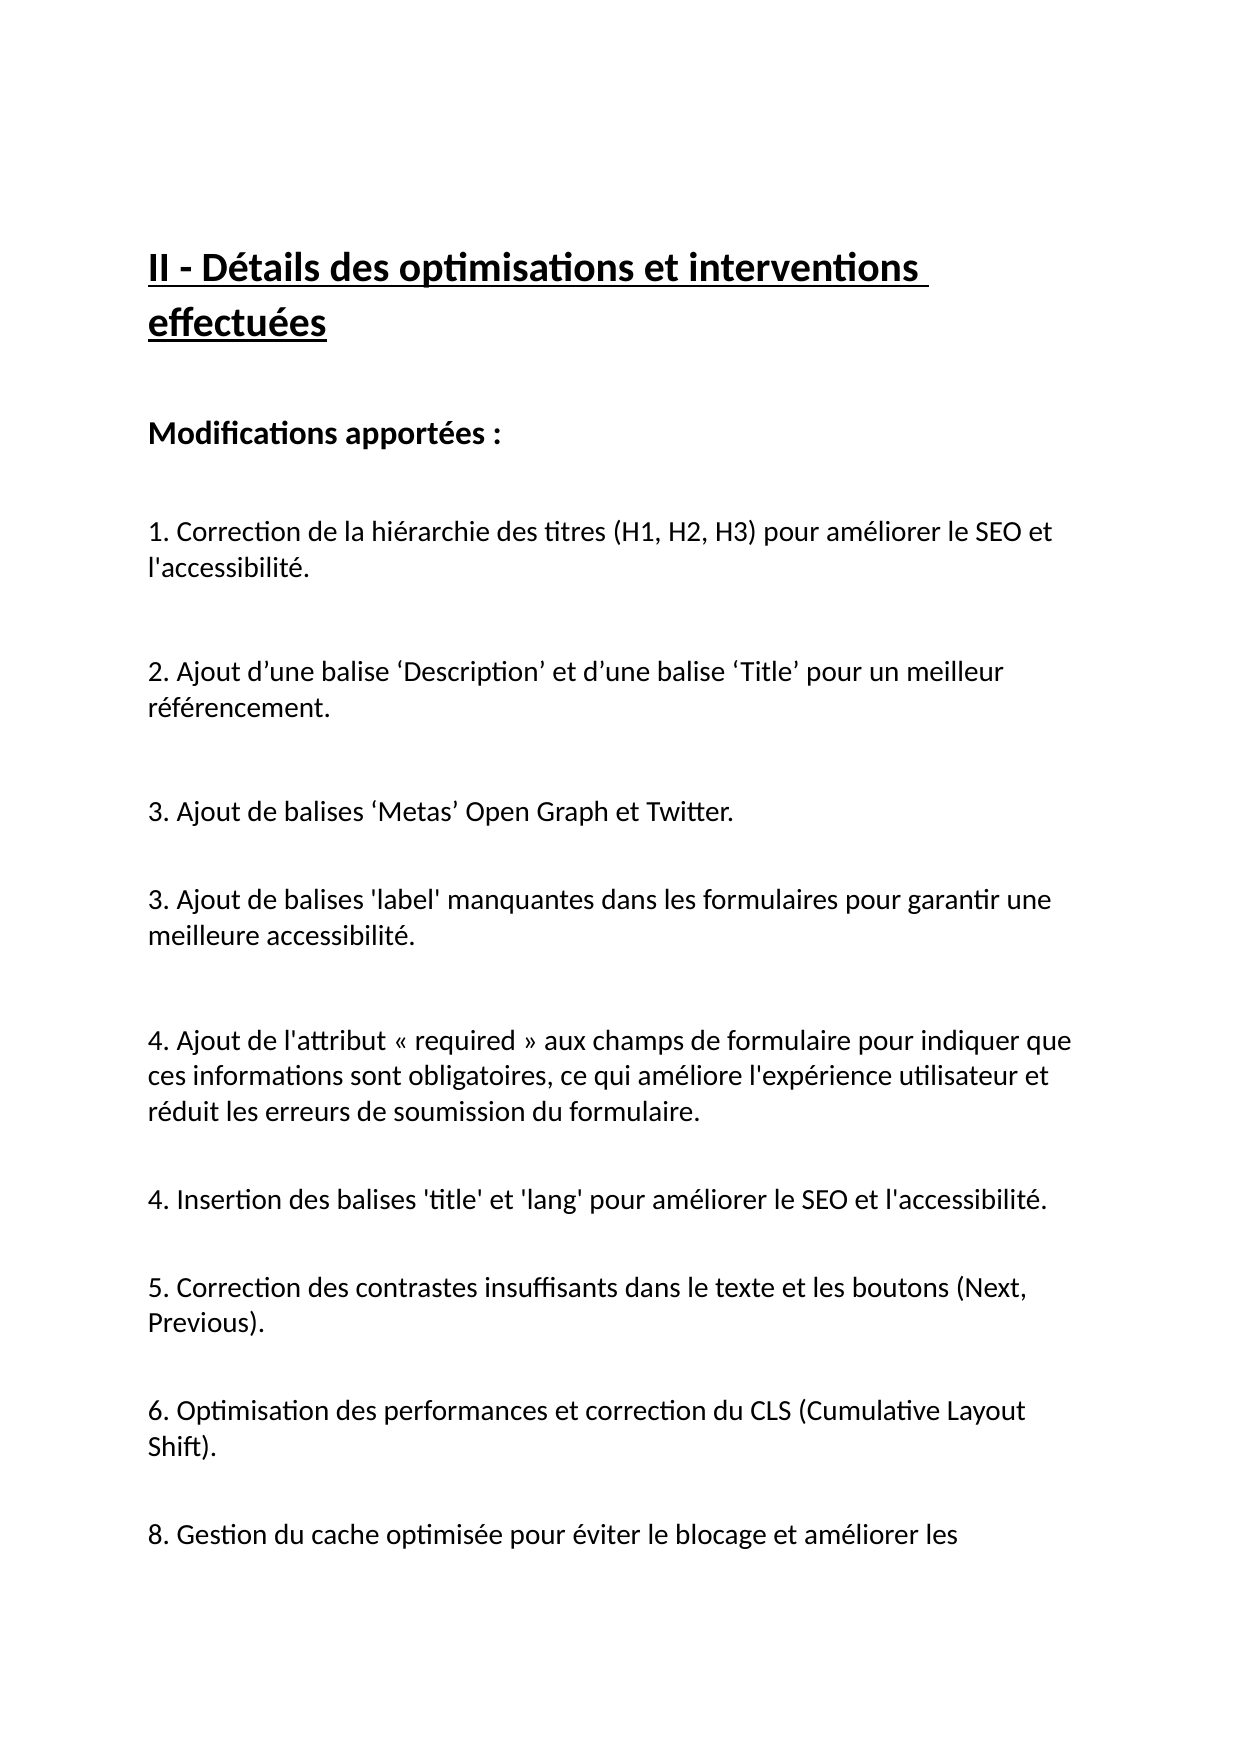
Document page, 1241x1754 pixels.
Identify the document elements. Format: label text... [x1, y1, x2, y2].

text 5. Correction des contrastes insuffisants dans le texte et les boutons (Next, Previous). [148, 1233, 1093, 1340]
text 2. Ajout d’une balise ‘Description’ et d’une balise ‘Title’ pour un meilleur référencement. [148, 653, 1093, 724]
text II - Détails des optimisations et interventions effectuées [148, 241, 1093, 347]
text 4. Insertion des balises 'title' et 'lang' pour améliorer le SEO et l'accessibilité. [148, 1145, 1093, 1216]
text 4. Ajout de l'attribut « required » aux champs de formulaire pour indiquer que ces informations sont obligatoires, ce qui améliore l'expérience utilisateur et réduit les erreurs de soumission du formulaire. [148, 1022, 1093, 1128]
text 6. Optimisation des performances et correction du CLS (Cumulative Layout Shift). [148, 1357, 1093, 1463]
text Modifications apportées : [148, 368, 1093, 452]
text 1. Correction de la hiérarchie des titres (H1, H2, H3) pour améliorer le SEO et l'accessibilité. [148, 472, 1093, 584]
text 3. Ajout de balises ‘Metas’ Open Graph et Twitter. [148, 793, 1093, 829]
text 3. Ajout de balises 'label' manquantes dans les formulaires pour garantir une meilleure accessibilité. [148, 846, 1093, 953]
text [148, 1480, 1093, 1551]
